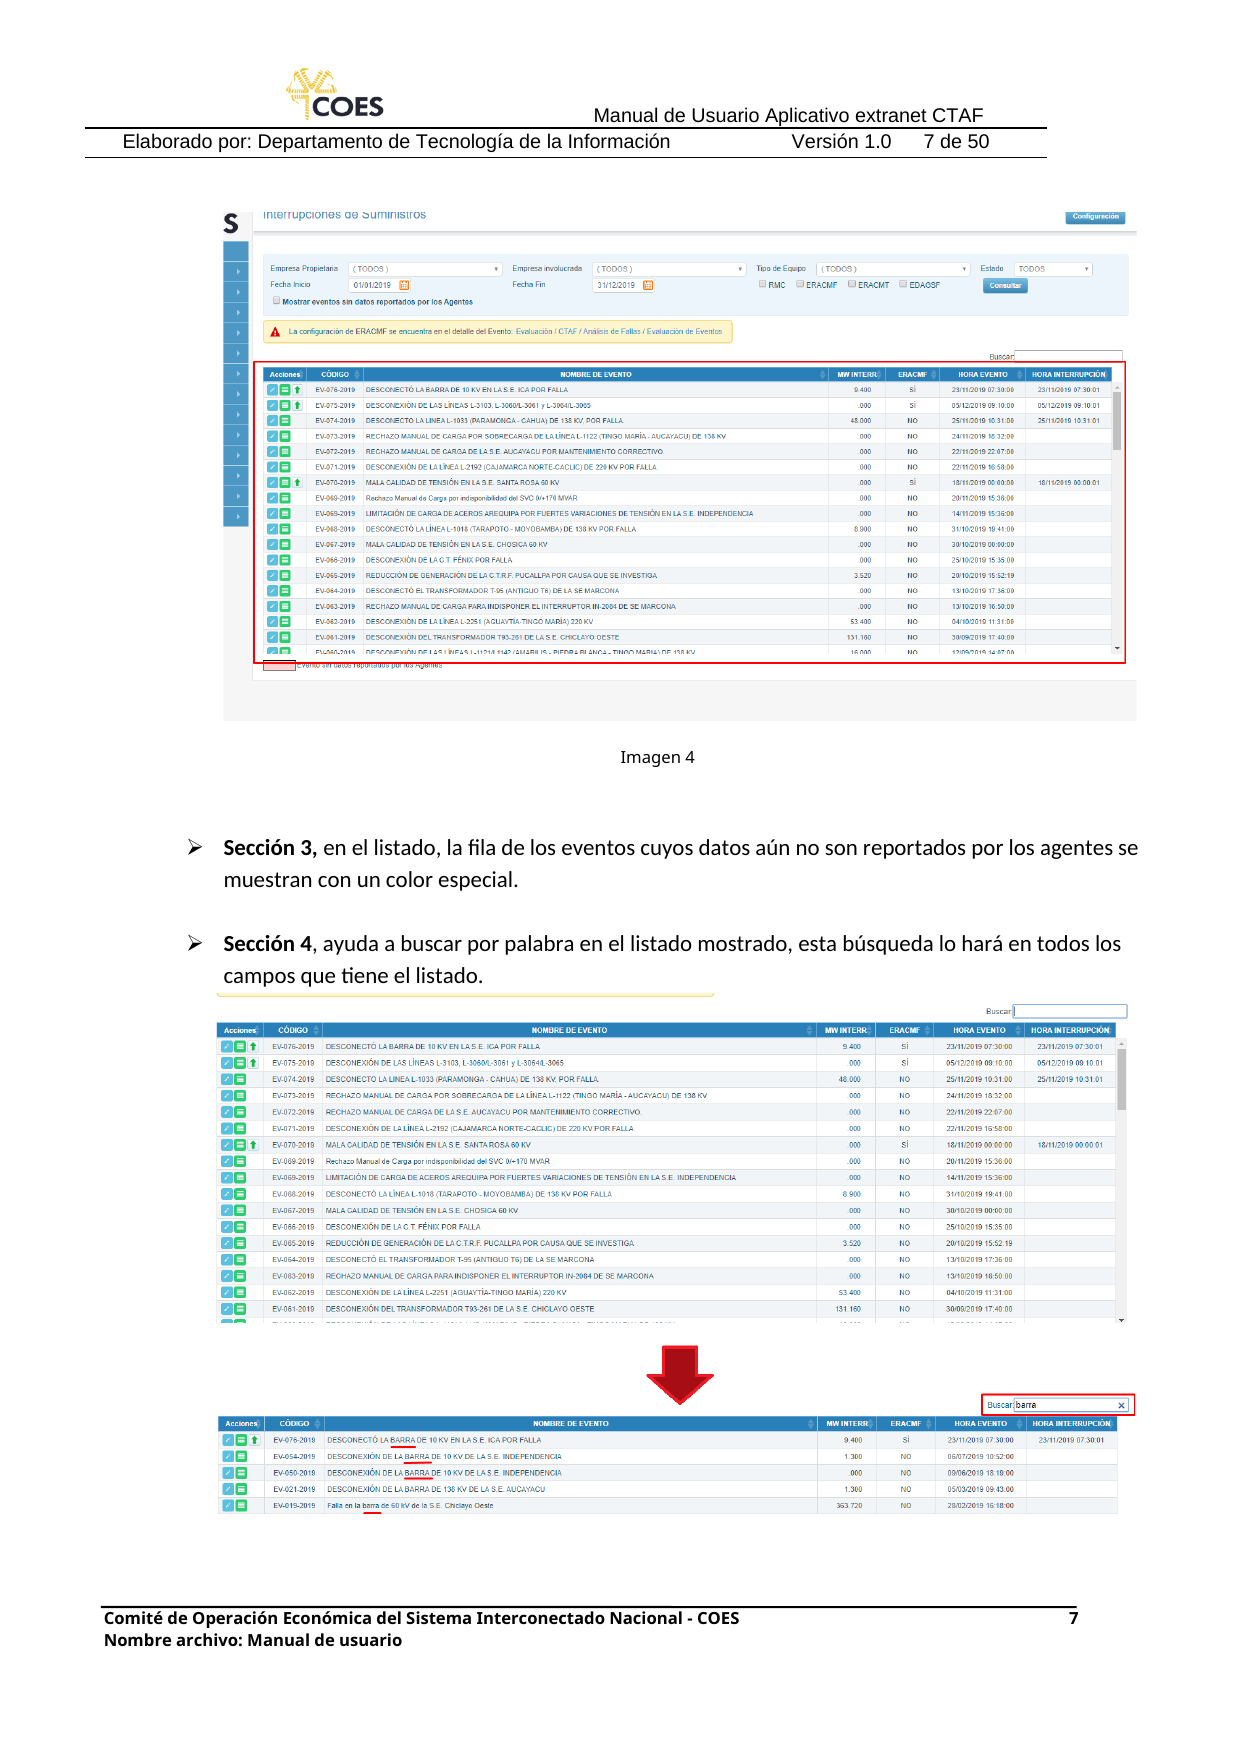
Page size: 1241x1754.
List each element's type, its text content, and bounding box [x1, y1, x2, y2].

text Imagen 4 [148, 746, 1167, 768]
picture [286, 68, 390, 123]
list Sección 3, en el listado, la fila de los eventos cuyos datos aún no son reportados por los agentes se muestran con un color especial. [186, 833, 1167, 893]
picture [223, 212, 1137, 721]
list Sección 4, ayuda a buscar por palabra en el listado mostrado, esta búsqueda lo hará en todos los campos que tiene el listado. [186, 929, 1167, 989]
picture [209, 993, 1136, 1540]
